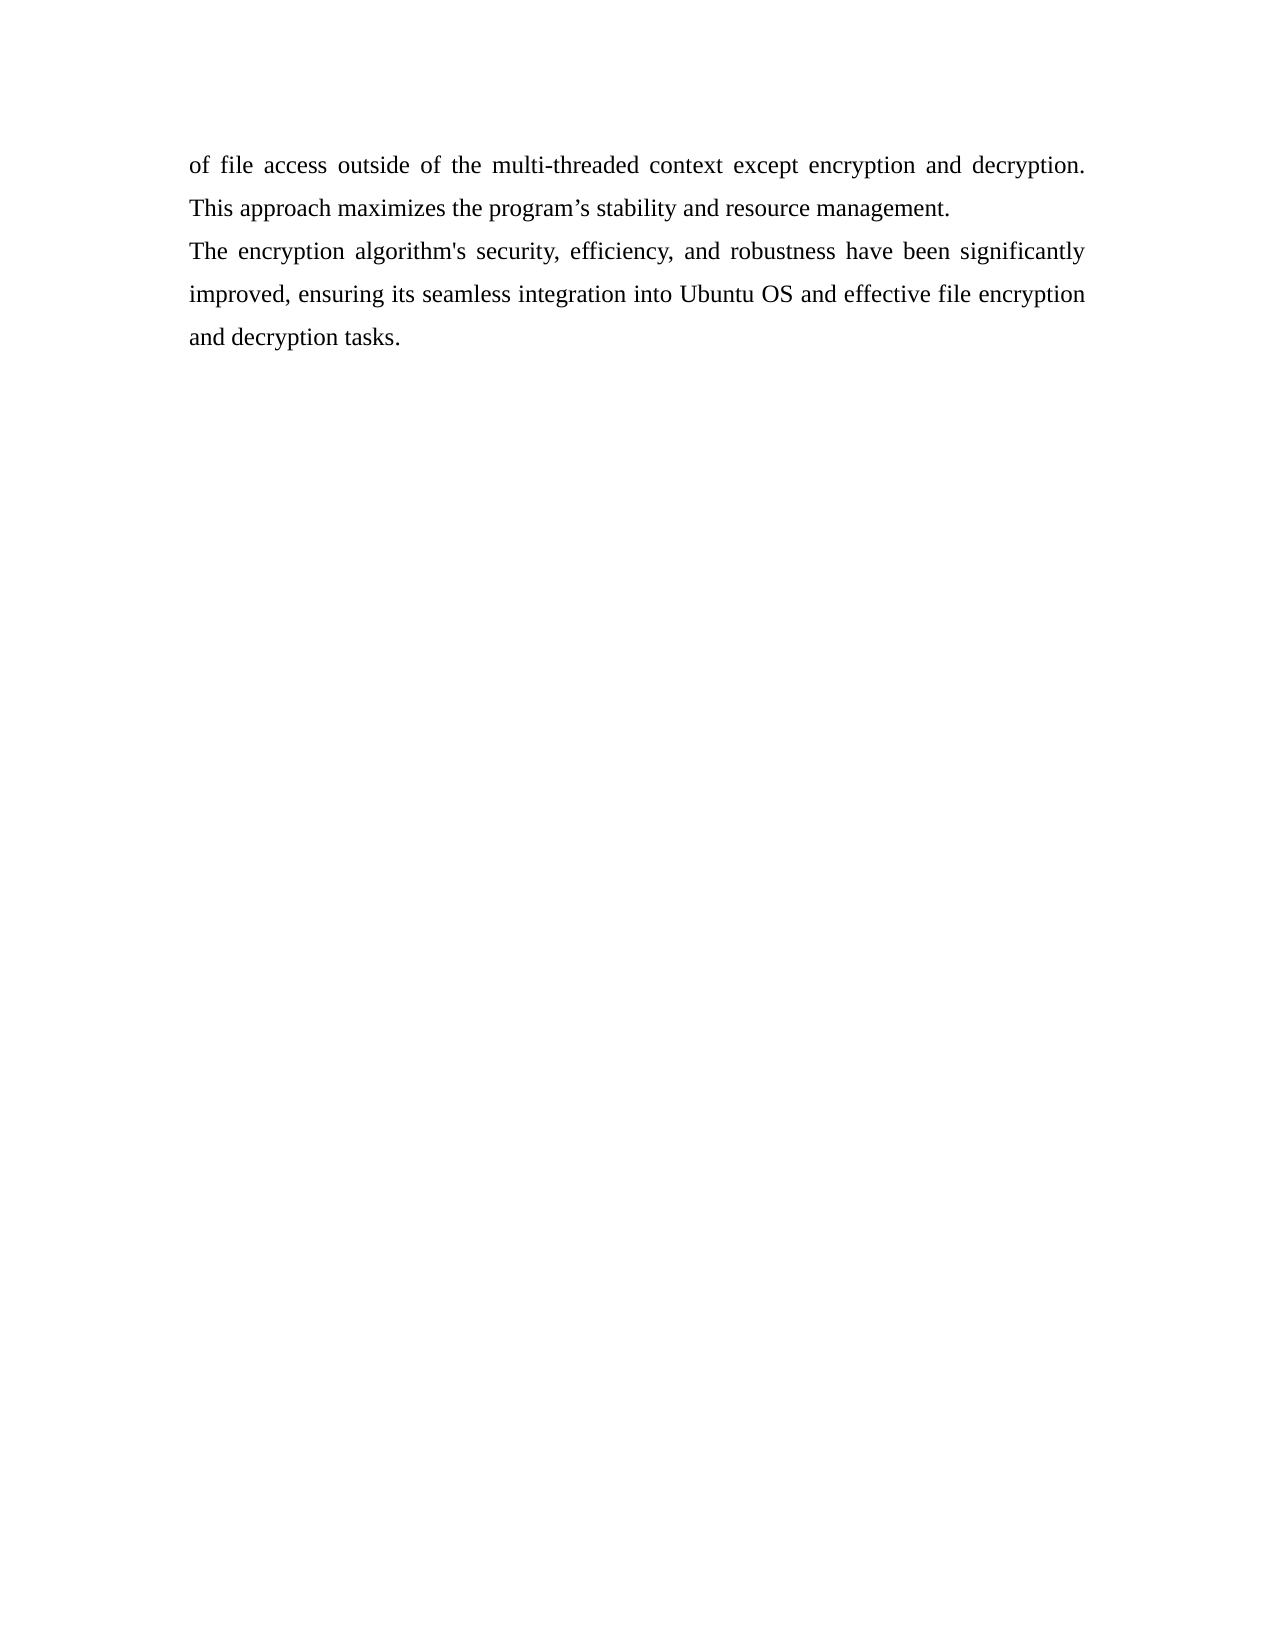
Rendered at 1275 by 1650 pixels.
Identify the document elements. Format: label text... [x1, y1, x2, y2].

text The encryption algorithm's security, efficiency, and robustness have been significantly improved, ensuring its seamless integration into Ubuntu OS and effective file encryption and decryption tasks. [189, 236, 1086, 351]
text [189, 150, 1086, 222]
